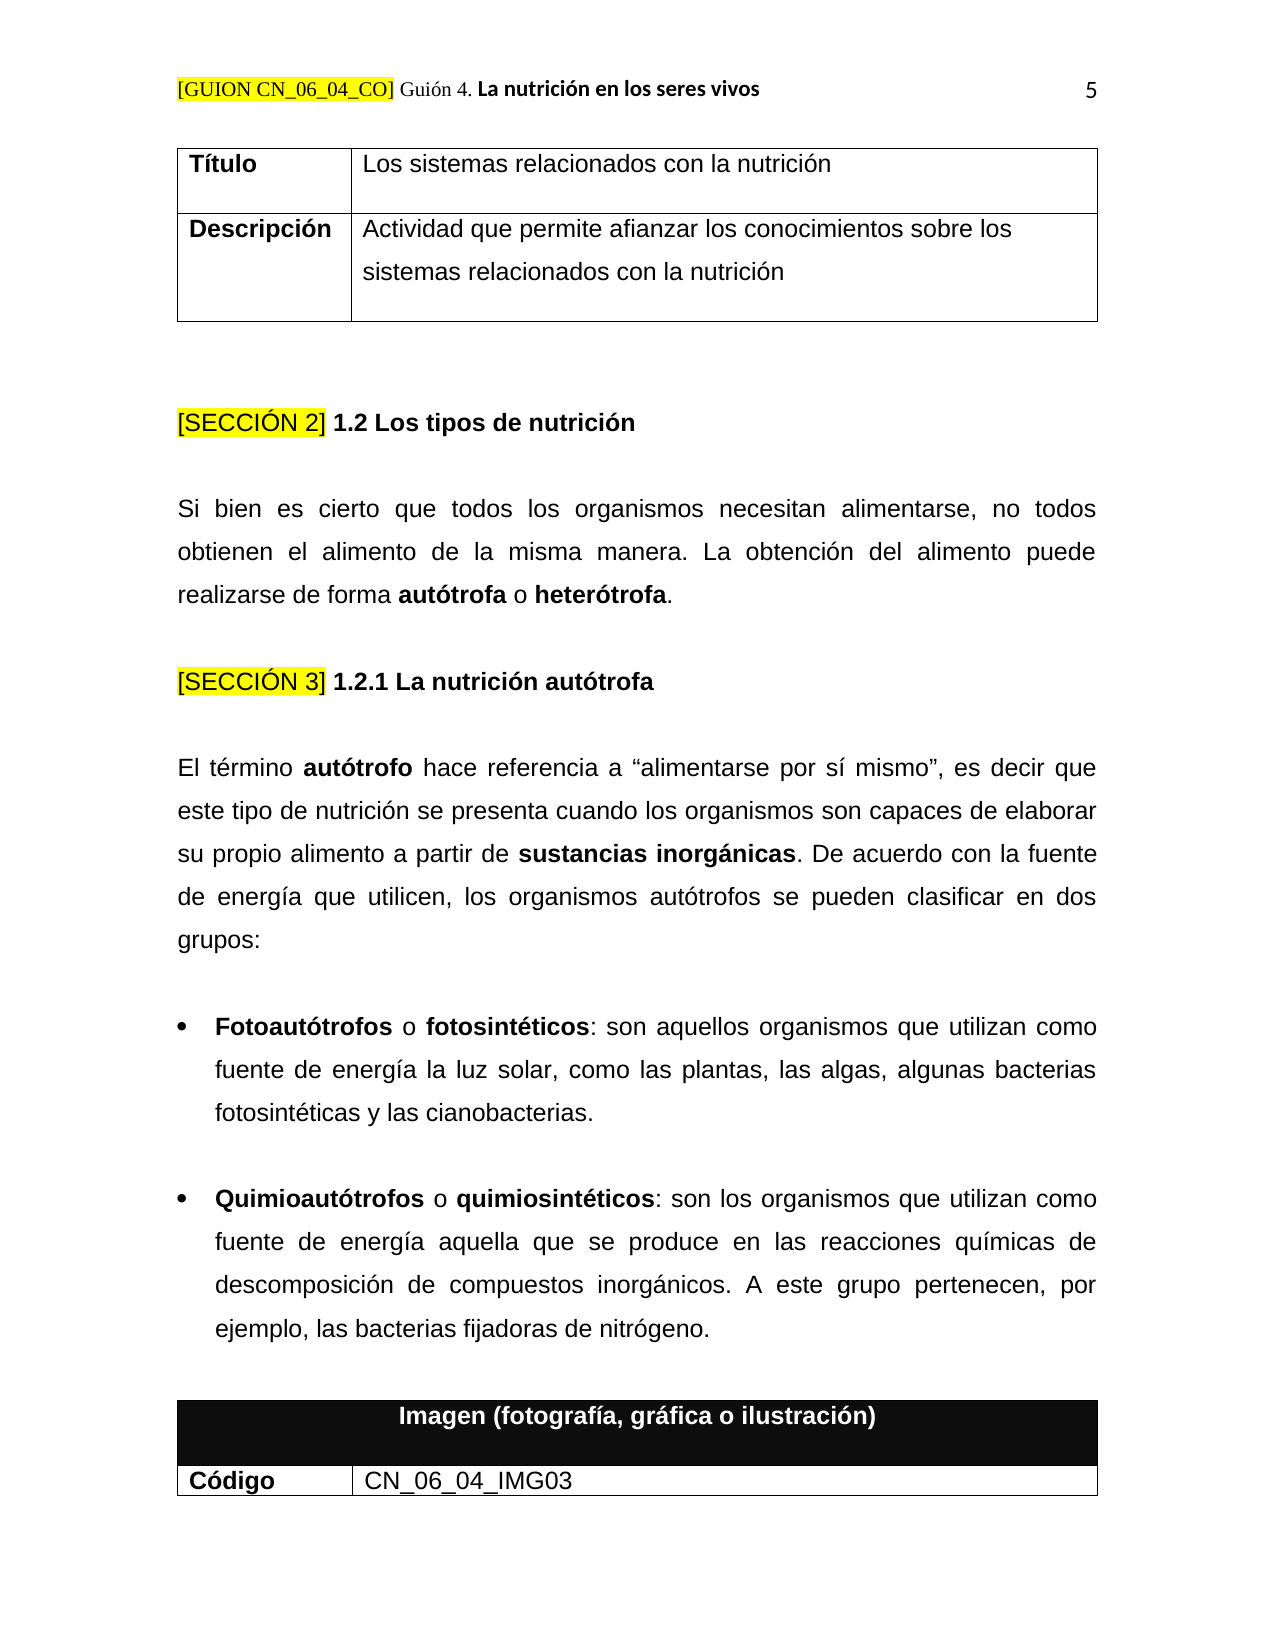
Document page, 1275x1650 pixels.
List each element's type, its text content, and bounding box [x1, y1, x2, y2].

table_header Imagen (fotografía, gráfica o ilustración) [178, 1401, 1097, 1465]
table_cell Actividad que permite afianzar los conocimientos sobre los sistemas relacionados con la nutrición [352, 214, 1097, 321]
text [SECCIÓN 3] 1.2.1 La nutrición autótrofa [326, 667, 1098, 695]
table_cell Los sistemas relacionados con la nutrición [352, 149, 1097, 212]
table_cell Título [178, 149, 351, 212]
list Fotoautótrofos o fotosintéticos: son aquellos organismos que utilizan como fuente de energía la luz solar, como las plantas, las algas, algunas bacterias fotosintéticas y las cianobacterias. [177, 1012, 1098, 1127]
table_cell CN_06_04_IMG03 [353, 1466, 1097, 1494]
table_cell Descripción [178, 214, 351, 321]
table_cell Código [178, 1466, 352, 1494]
text [SECCIÓN 2] 1.2 Los tipos de nutrición [326, 408, 1098, 437]
text El término autótrofo hace referencia a “alimentarse por sí mismo”, es decir que este tipo de nutrición se presenta cuando los organismos son capaces de elaborar su propio alimento a partir de sustancias inorgánicas. De acuerdo con la fuente de energía que utilicen, los organismos autótrofos se pueden clasificar en dos grupos: [177, 753, 1098, 954]
text Si bien es cierto que todos los organismos necesitan alimentarse, no todos obtienen el alimento de la misma manera. La obtención del alimento puede realizarse de forma autótrofa o heterótrofa. [177, 494, 1098, 609]
list Quimioautótrofos o quimiosintéticos: son los organismos que utilizan como fuente de energía aquella que se produce en las reacciones químicas de descomposición de compuestos inorgánicos. A este grupo pertenecen, por ejemplo, las bacterias fijadoras de nitrógeno. [177, 1184, 1098, 1342]
